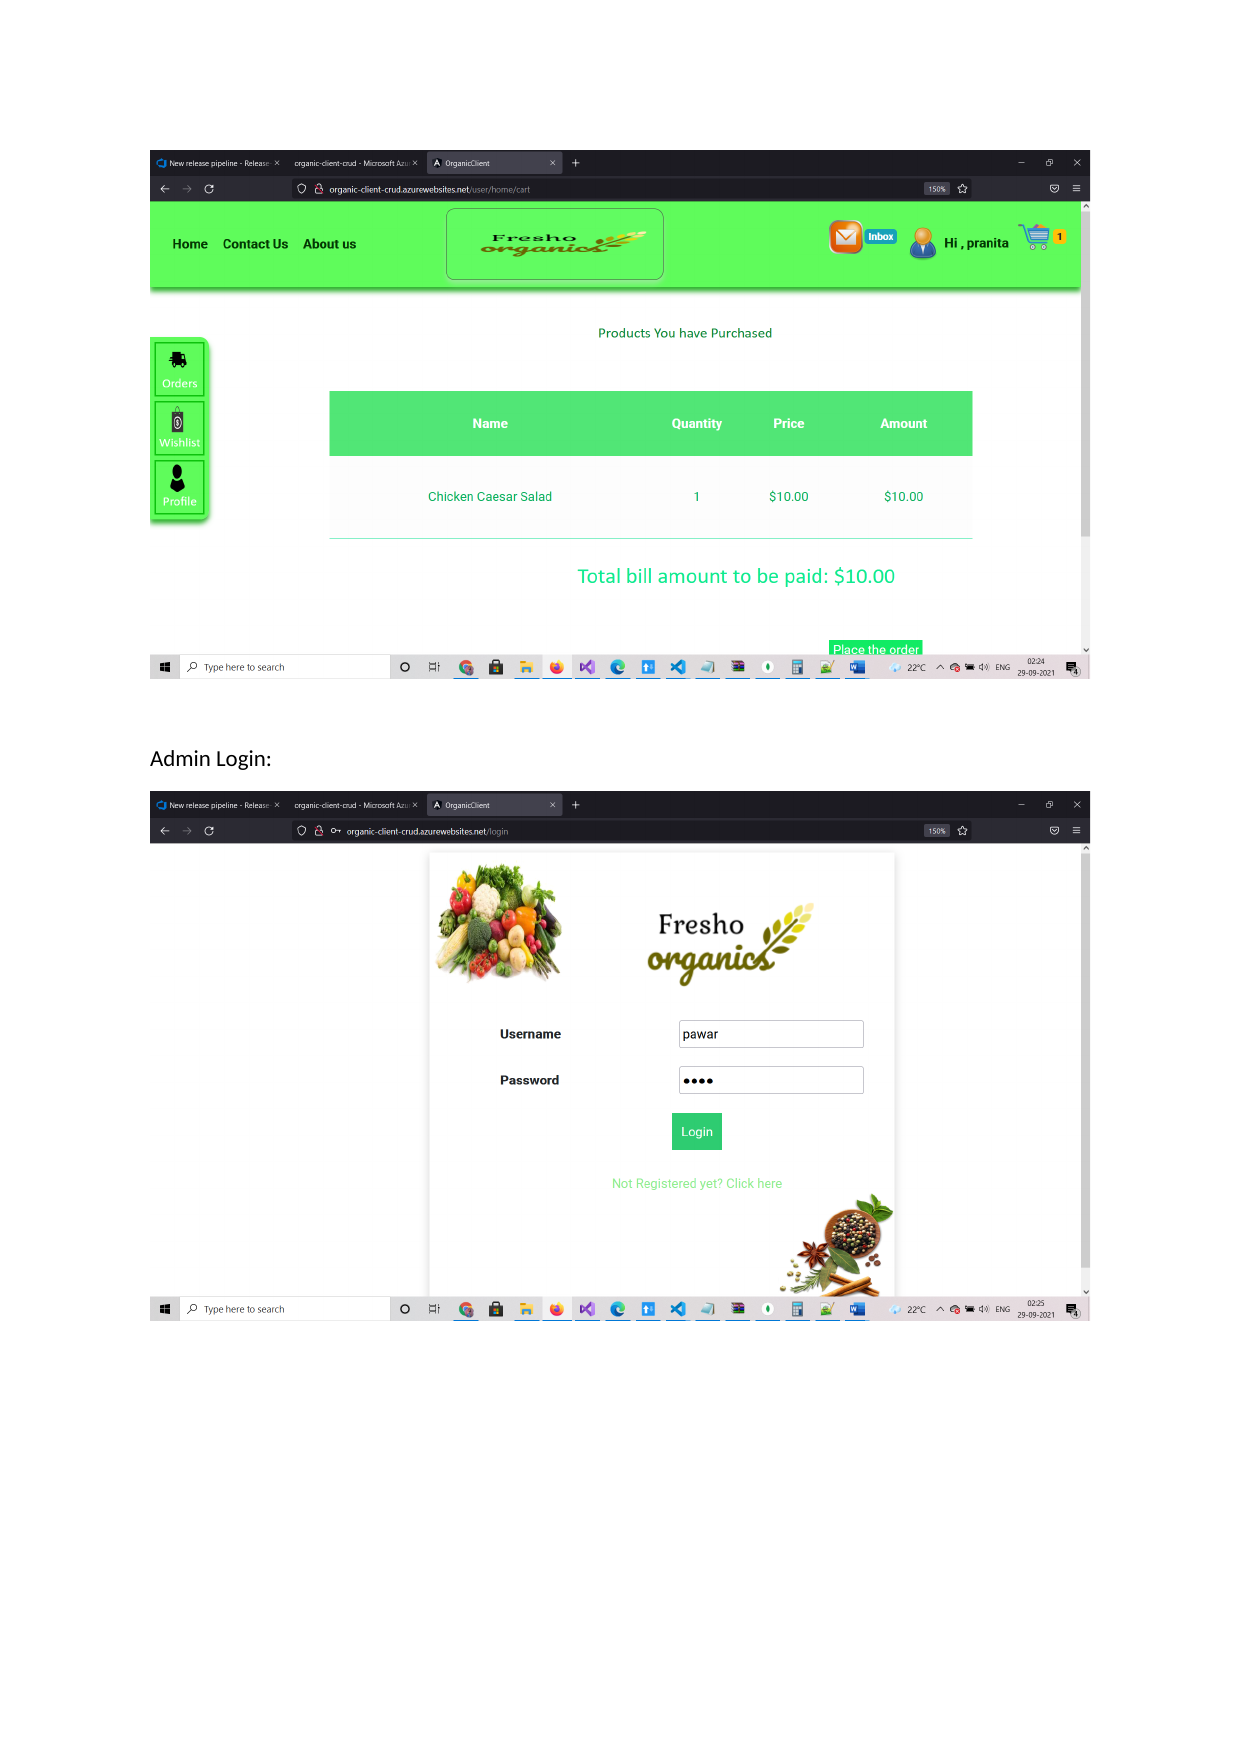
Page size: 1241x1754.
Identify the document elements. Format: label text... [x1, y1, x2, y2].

text Admin Login: [150, 744, 1090, 773]
picture [150, 150, 1091, 679]
picture [150, 791, 1091, 1321]
